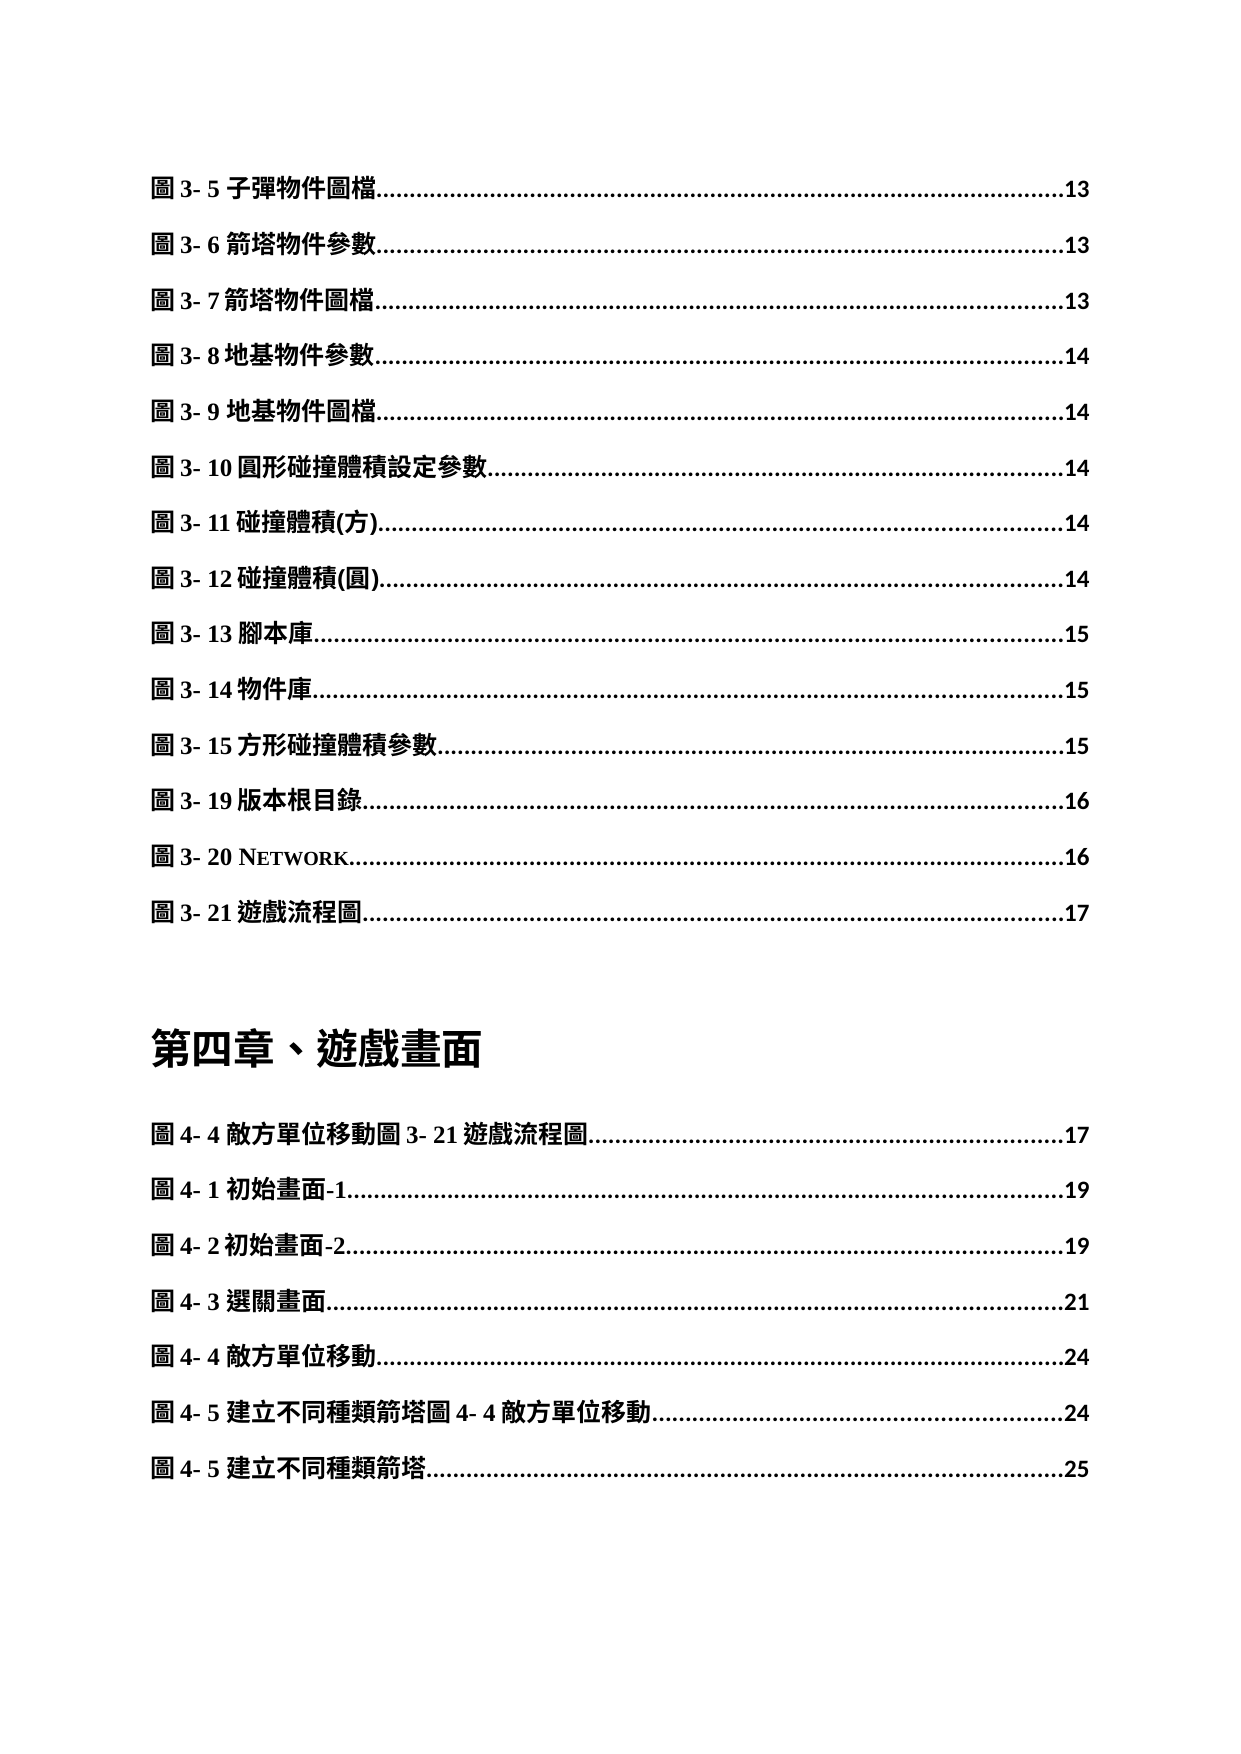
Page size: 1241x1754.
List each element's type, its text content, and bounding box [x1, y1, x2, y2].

text 圖4- 2初始畫面-2 19 [150, 1225, 1090, 1262]
text 圖3- 12碰撞體積(圓) 14 [150, 558, 1090, 595]
text 圖3- 7箭塔物件圖檔 13 [150, 279, 1090, 317]
text 圖3- 21遊戲流程圖 17 [150, 891, 1090, 929]
text 圖4- 4 敵方單位移動 24 [150, 1336, 1090, 1374]
text 圖3- 13 腳本庫 15 [150, 613, 1090, 651]
text 圖3- 6 箭塔物件參數 13 [150, 224, 1090, 261]
text 圖3- 9 地基物件圖檔 14 [150, 391, 1090, 428]
text 圖4- 1 初始畫面-1 19 [150, 1169, 1090, 1207]
text 圖4- 5 建立不同種類箭塔圖4- 4 敵方單位移動 24 [150, 1392, 1090, 1429]
text 圖3- 11碰撞體積(方) 14 [150, 502, 1090, 539]
text 圖3- 20 Network 16 [150, 836, 1090, 873]
text 圖4- 4 敵方單位移動圖3- 21遊戲流程圖 17 [150, 1114, 1090, 1151]
text 圖3- 14物件庫 15 [150, 669, 1090, 706]
text 圖3- 8地基物件參數 14 [150, 335, 1090, 373]
text 第四章、遊戲畫面 [150, 1008, 1090, 1083]
text 圖4- 5 建立不同種類箭塔 25 [150, 1447, 1090, 1485]
text 圖3- 15方形碰撞體積參數 15 [150, 724, 1090, 762]
text 圖4- 3 選關畫面 21 [150, 1281, 1090, 1318]
text 圖3- 5 子彈物件圖檔 13 [150, 168, 1090, 206]
text 圖3- 10圓形碰撞體積設定參數 14 [150, 446, 1090, 484]
text 圖3- 19版本根目錄 16 [150, 780, 1090, 818]
